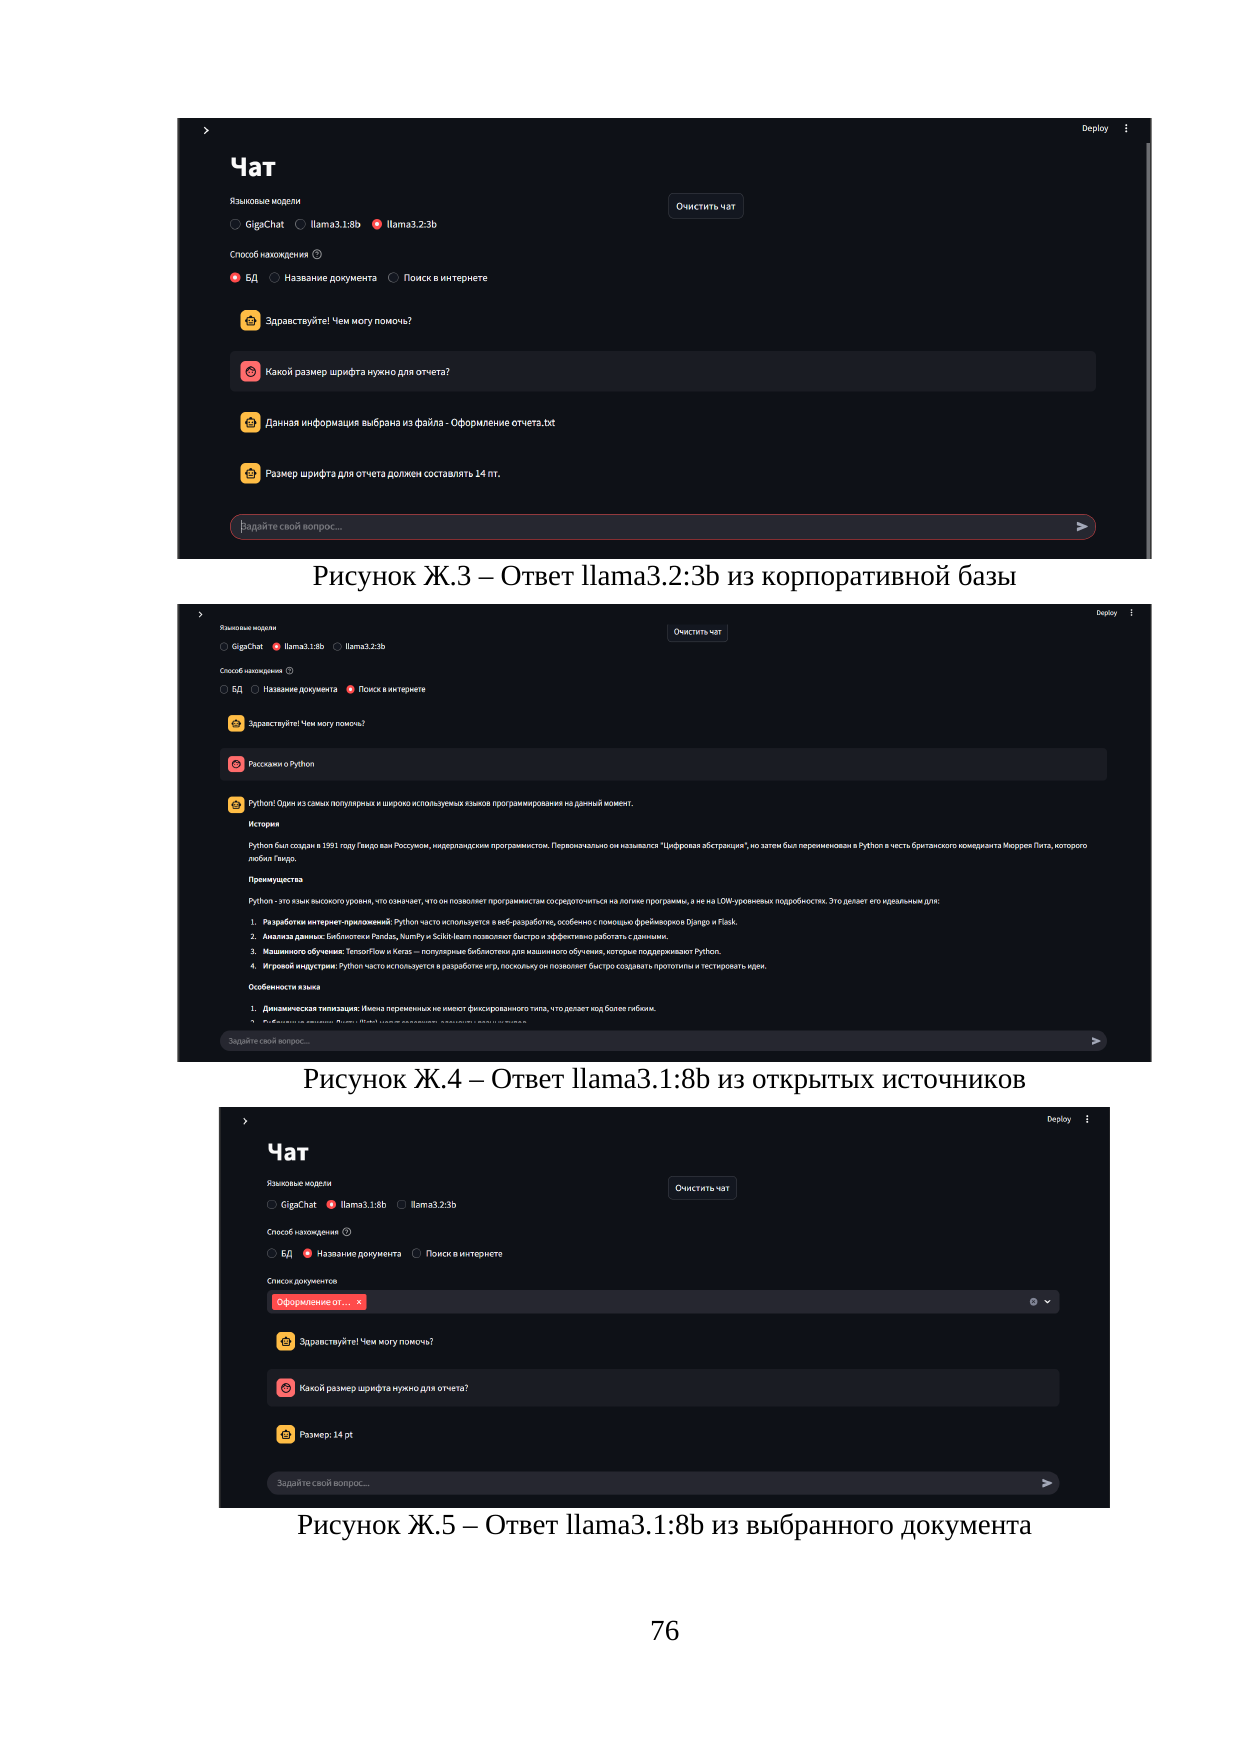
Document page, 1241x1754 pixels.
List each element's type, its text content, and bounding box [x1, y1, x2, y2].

text Рисунок Ж.4 – Ответ llama3.1:8b из открытых источников [177, 1062, 1152, 1095]
picture [177, 118, 1152, 559]
picture [218, 1107, 1110, 1508]
text Рисунок Ж.3 – Ответ llama3.2:3b из корпоративной базы [177, 559, 1152, 592]
picture [177, 604, 1152, 1062]
